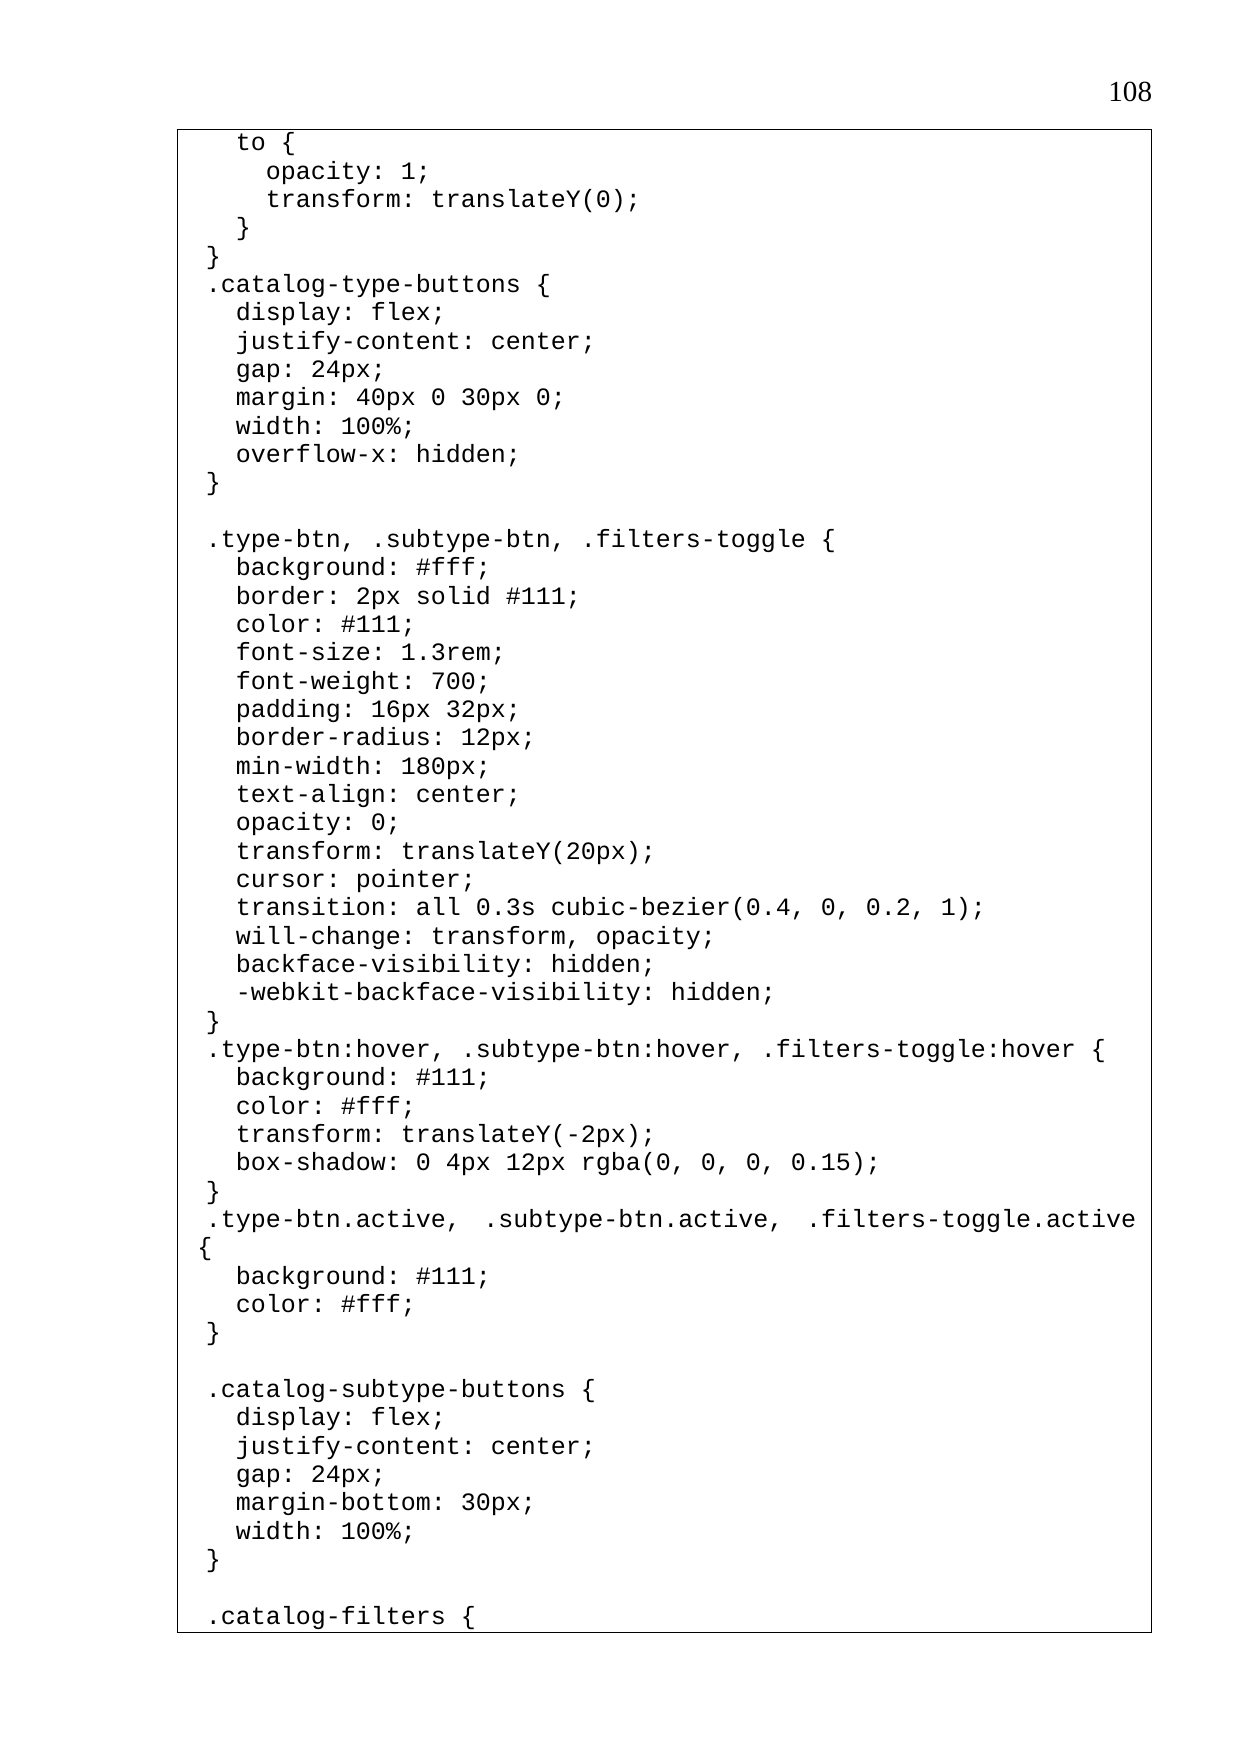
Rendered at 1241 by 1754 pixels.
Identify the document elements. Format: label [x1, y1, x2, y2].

table_header [178, 130, 1151, 1632]
